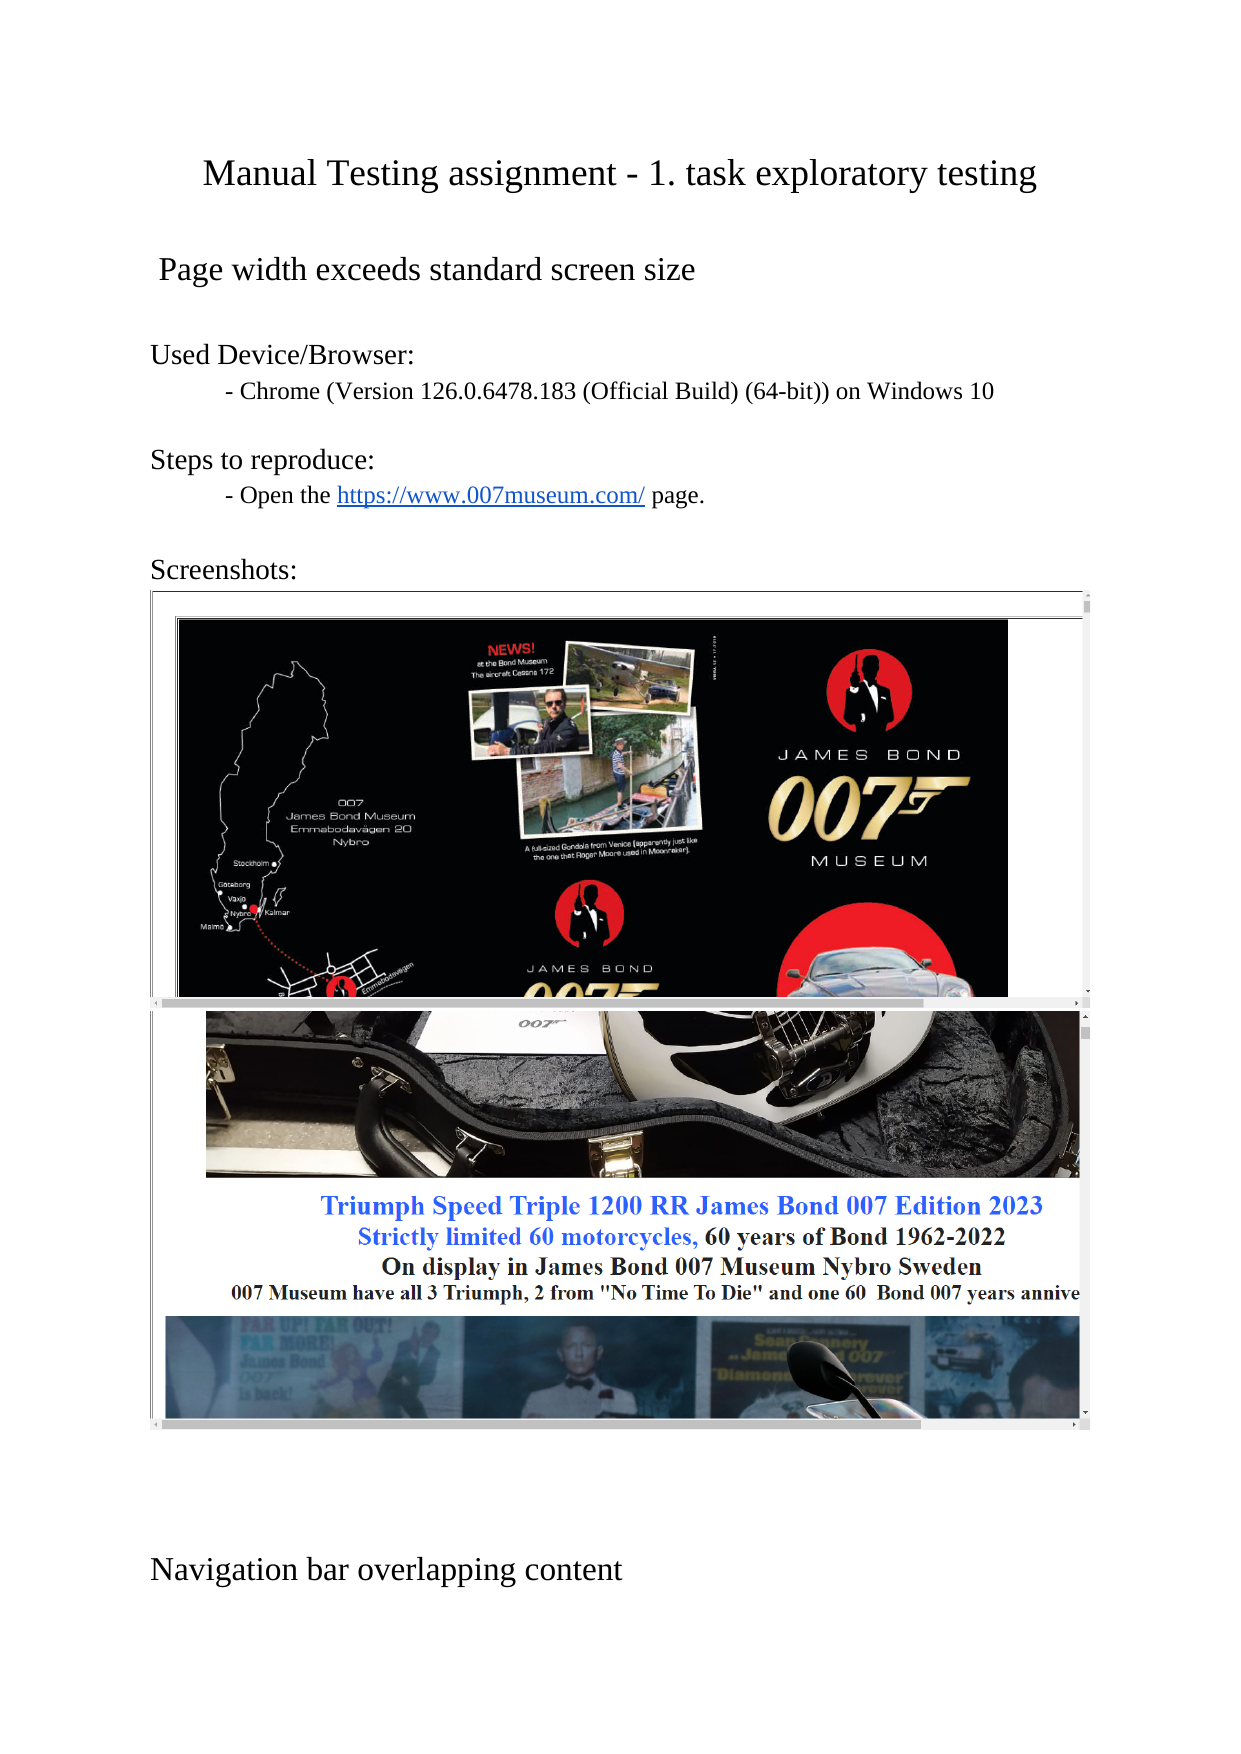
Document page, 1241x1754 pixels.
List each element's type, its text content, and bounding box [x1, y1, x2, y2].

text Navigation bar overlapping content [150, 1549, 1090, 1588]
text Page width exceeds standard screen size [150, 249, 1090, 287]
picture [150, 590, 1091, 1008]
text - Chrome (Version 126.0.6478.183 (Official Build) (64-bit)) on Windows 10 [225, 376, 1090, 404]
text Steps to reproduce: [150, 442, 1090, 475]
text Used Device/Browser: [150, 337, 1090, 371]
text - Open the https://www.007museum.com/ page. [225, 480, 1090, 509]
text Manual Testing assignment - 1. task exploratory testing [150, 150, 1090, 193]
text Screenshots: [150, 552, 1090, 586]
picture [150, 1011, 1091, 1430]
